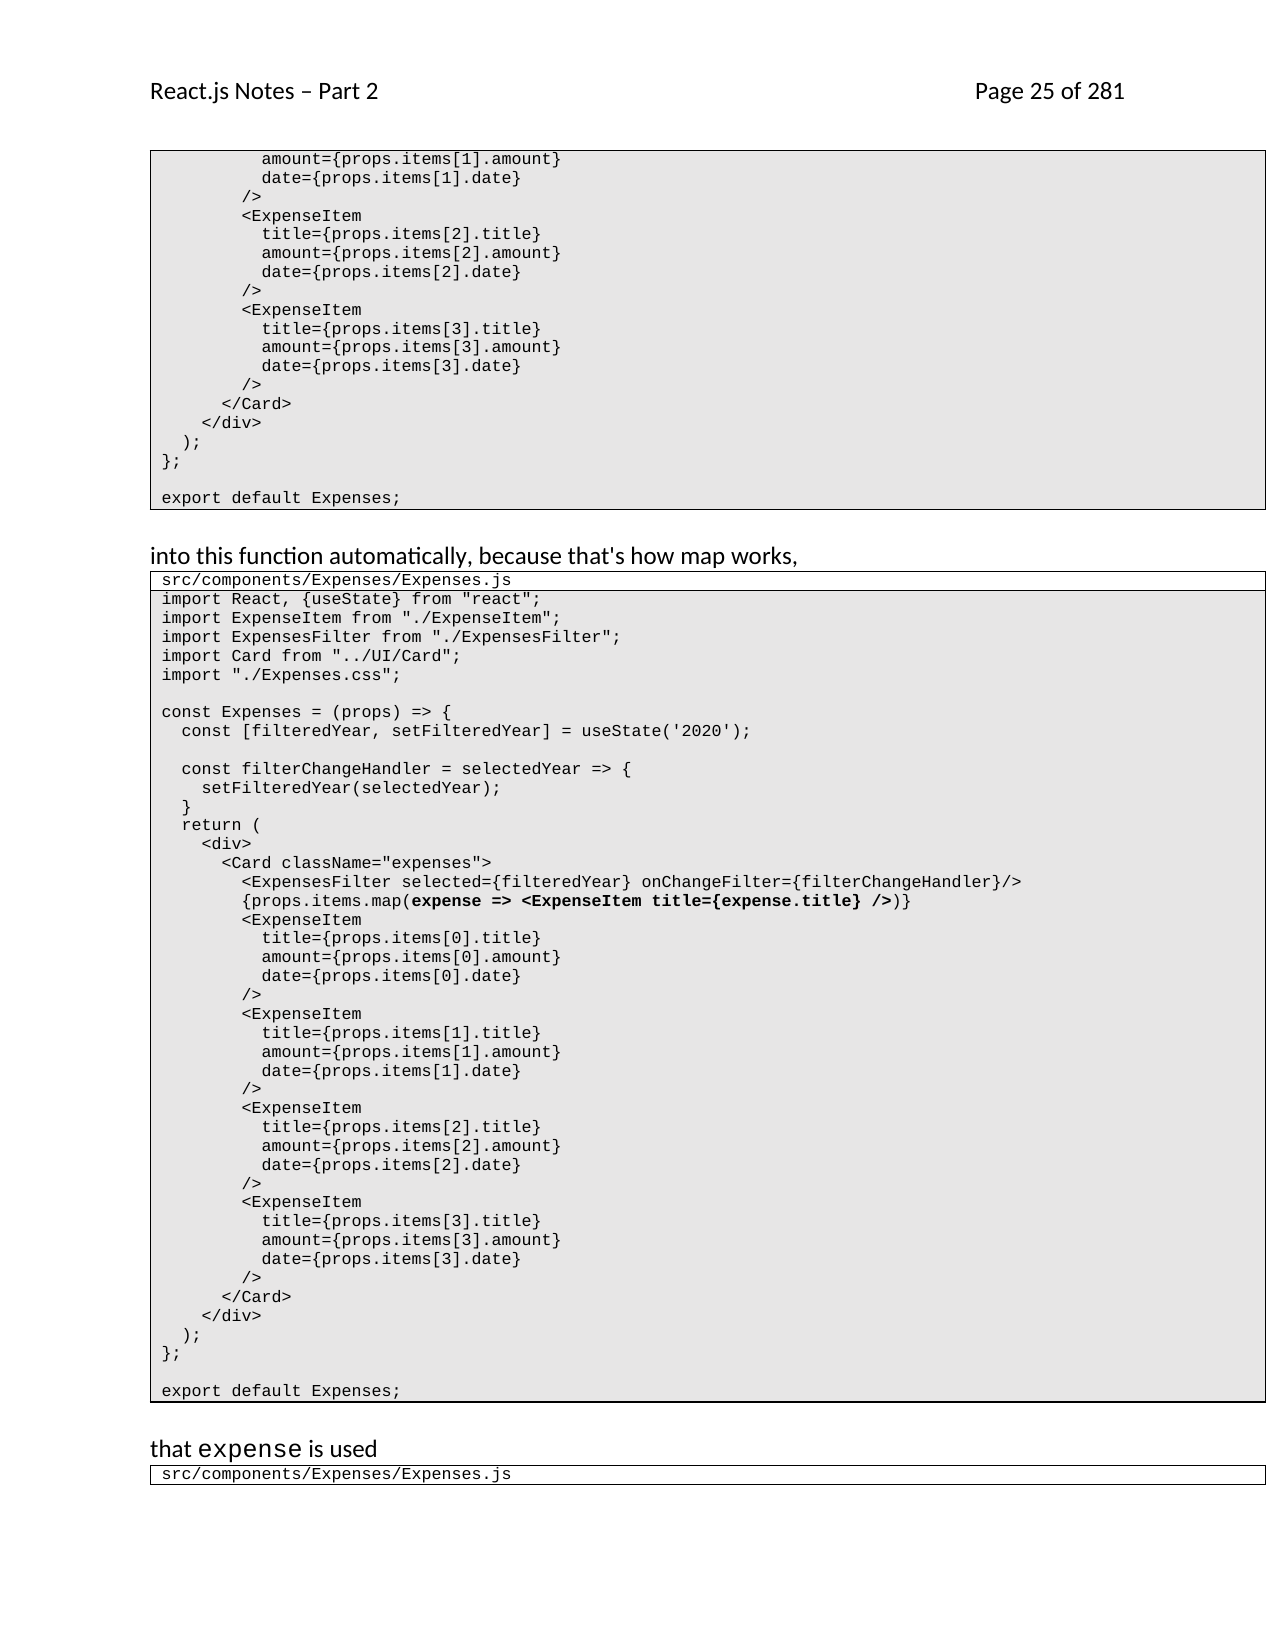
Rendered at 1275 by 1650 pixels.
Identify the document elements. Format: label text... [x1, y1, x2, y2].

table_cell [151, 151, 1265, 509]
text that expense is used [150, 1433, 1125, 1465]
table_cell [151, 591, 1265, 1401]
table_header src/components/Expenses/Expenses.js [151, 1466, 1265, 1484]
text into this function automatically, because that's how map works, [150, 540, 1125, 571]
table_header src/components/Expenses/Expenses.js [151, 572, 1265, 590]
